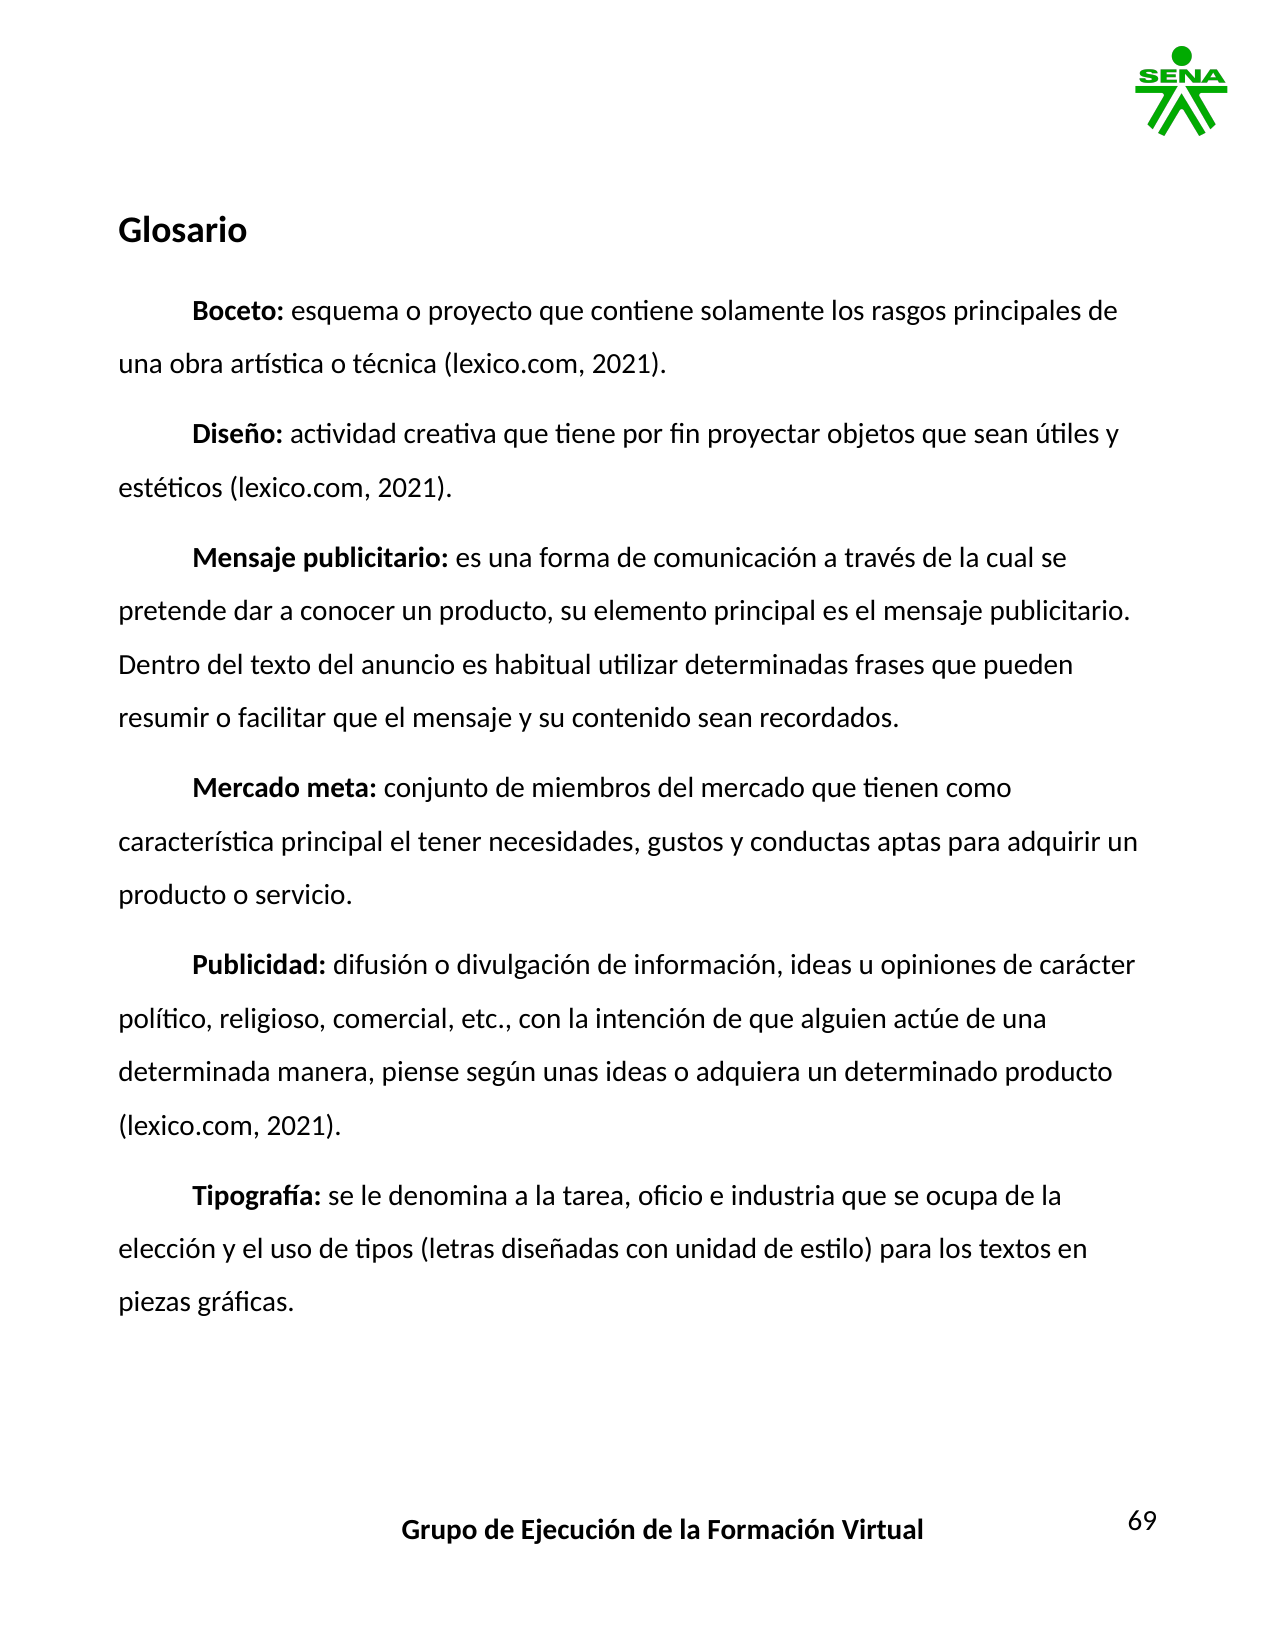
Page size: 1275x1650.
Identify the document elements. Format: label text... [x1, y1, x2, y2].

text Mensaje publicitario: es una forma de comunicación a través de la cual se pretende dar a conocer un producto, su elemento principal es el mensaje publicitario. Dentro del texto del anuncio es habitual utilizar determinadas frases que pueden resumir o facilitar que el mensaje y su contenido sean recordados. [118, 539, 1157, 735]
text Boceto: esquema o proyecto que contiene solamente los rasgos principales de una obra artística o técnica (lexico.com, 2021). [118, 292, 1157, 381]
text Tipografía: se le denomina a la tarea, oficio e industria que se ocupa de la elección y el uso de tipos (letras diseñadas con unidad de estilo) para los textos en piezas gráficas. [118, 1177, 1157, 1319]
text Mercado meta: conjunto de miembros del mercado que tienen como característica principal el tener necesidades, gustos y conductas aptas para adquirir un producto o servicio. [118, 769, 1157, 912]
text Diseño: actividad creativa que tiene por fin proyectar objetos que sean útiles y estéticos (lexico.com, 2021). [118, 415, 1157, 504]
text Publicidad: difusión o divulgación de información, ideas u opiniones de carácter político, religioso, comercial, etc., con la intención de que alguien actúe de una determinada manera, piense según unas ideas o adquiera un determinado producto (lexico.com, 2021). [118, 946, 1157, 1142]
text Glosario [118, 206, 1157, 252]
picture [1135, 46, 1228, 136]
